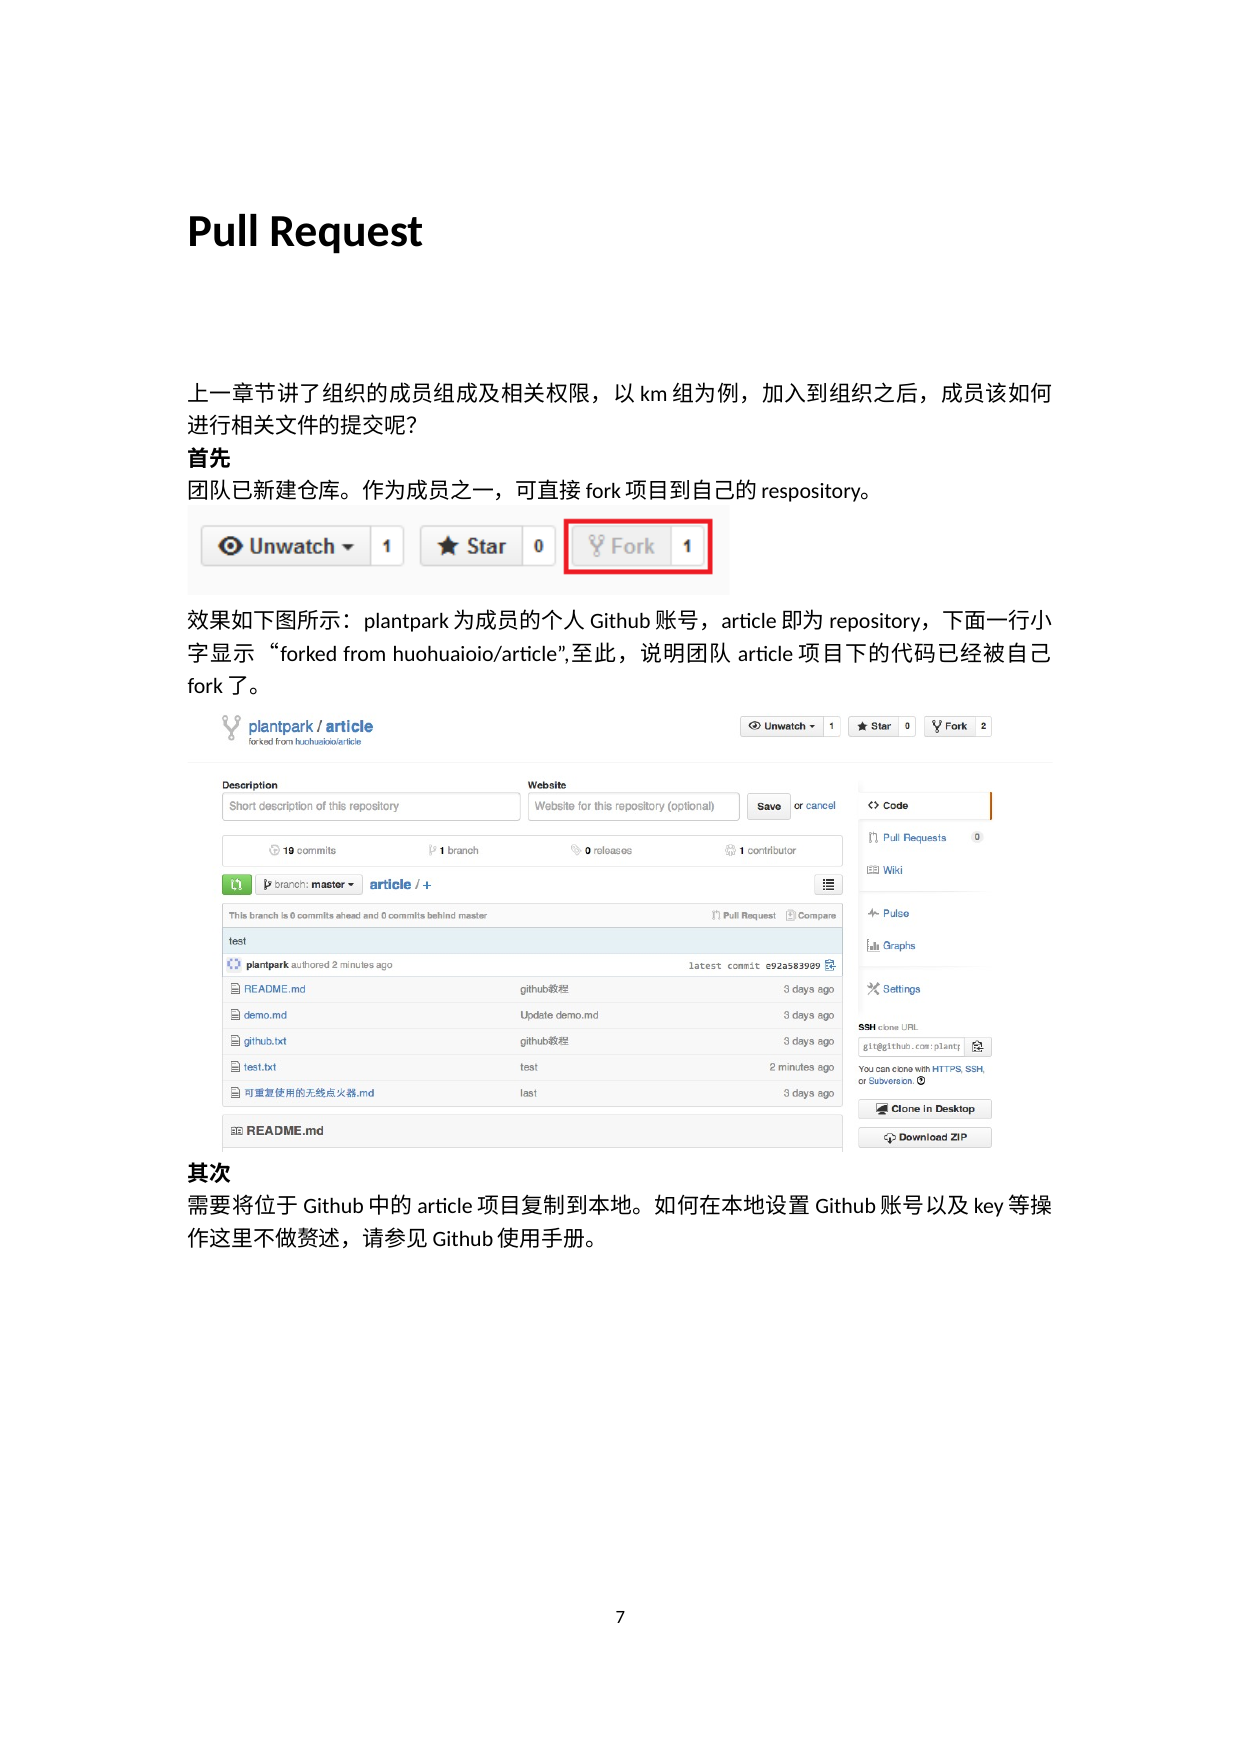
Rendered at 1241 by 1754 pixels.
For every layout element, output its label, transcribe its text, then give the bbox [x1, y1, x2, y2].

text 上一章节讲了组织的成员组成及相关权限，以km组为例，加入到组织之后，成员该如何进行相关文件的提交呢？ [187, 376, 1053, 441]
text 效果如下图所示：plantpark为成员的个人Github账号，article即为repository，下面一行小字显示“forked from huohuaioio/article”,至此，说明团队article项目下的代码已经被自己fork了。 [187, 603, 1053, 700]
picture [187, 700, 1053, 1152]
text 团队已新建仓库。作为成员之一，可直接fork项目到自己的respository。 [187, 473, 1053, 506]
subtitle Pull Request [187, 197, 1053, 262]
text 其次 [187, 1156, 1053, 1188]
text 需要将位于Github中的article项目复制到本地。如何在本地设置Github账号以及key等操作这里不做赘述，请参见Github使用手册。 [187, 1188, 1053, 1253]
text 首先 [187, 441, 1053, 473]
picture [187, 505, 730, 595]
